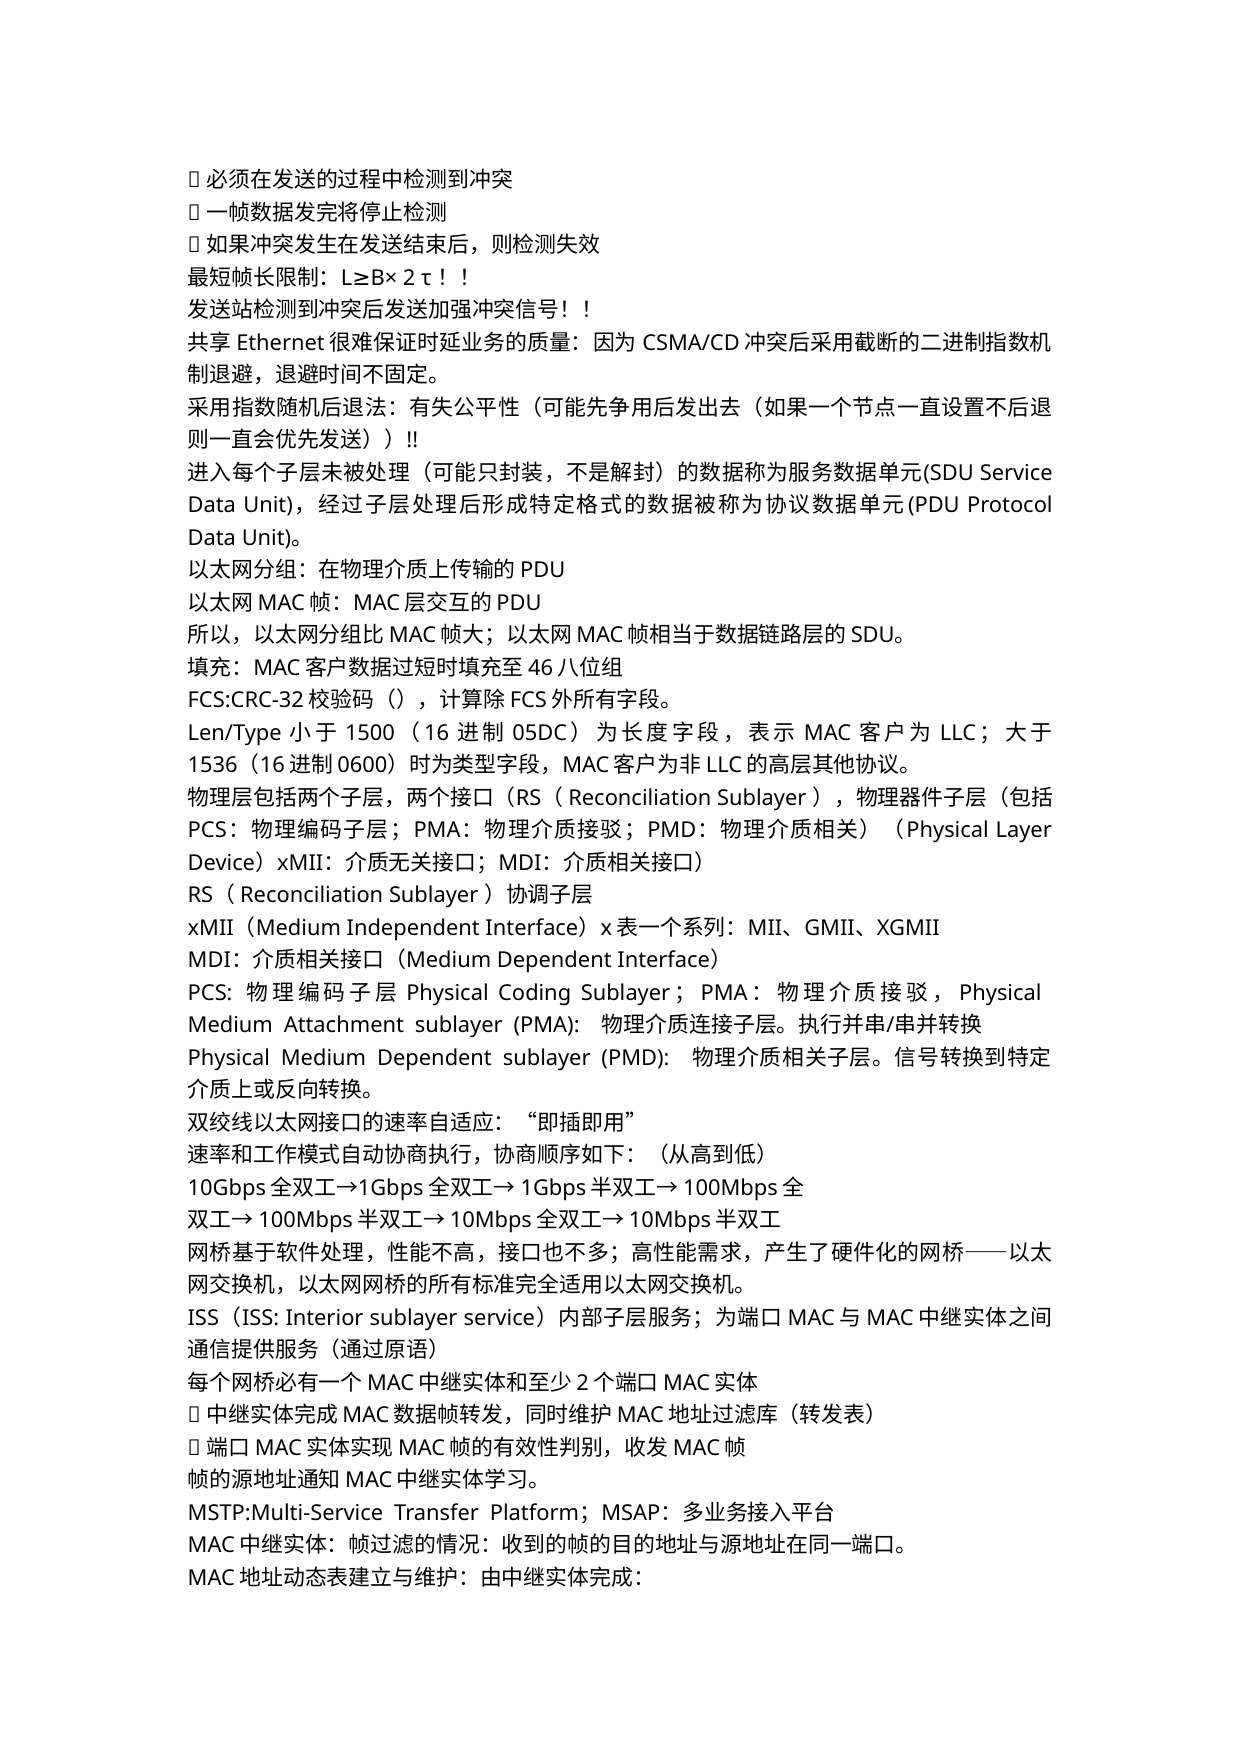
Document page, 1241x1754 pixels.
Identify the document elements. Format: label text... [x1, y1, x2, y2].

text FCS:CRC-32校验码（），计算除FCS外所有字段。 [187, 682, 1053, 714]
text 所以，以太网分组比MAC帧大；以太网MAC帧相当于数据链路层的SDU。 [187, 617, 1053, 649]
text Physical Medium Dependent sublayer (PMD): 物理介质相关子层。信号转换到特定介质上或反向转换。 [187, 1039, 1053, 1104]
text 网桥基于软件处理，性能不高，接口也不多；高性能需求，产生了硬件化的网桥——以太网交换机，以太网网桥的所有标准完全适用以太网交换机。 [187, 1234, 1053, 1299]
text  如果冲突发生在发送结束后，则检测失效 [187, 227, 1053, 259]
text 最短帧长限制：L≥B× 2 τ ！！ [187, 259, 1053, 292]
text 双绞线以太网接口的速率自适应：“即插即用” [187, 1104, 1053, 1137]
text 帧的源地址通知MAC中继实体学习。 [187, 1462, 1053, 1494]
text 发送站检测到冲突后发送加强冲突信号！！ [187, 292, 1053, 324]
text ISS（ISS: Interior sublayer service）内部子层服务；为端口MAC与MAC中继实体之间通信提供服务（通过原语） [187, 1299, 1053, 1364]
text 物理层包括两个子层，两个接口（RS（ Reconciliation Sublayer ），物理器件子层（包括PCS：物理编码子层；PMA：物理介质接驳；PMD：物理介质相关）（Physical Layer Device）xMII：介质无关接口；MDI：介质相关接口） [187, 779, 1053, 877]
text Len/Type小于1500（16进制05DC）为长度字段，表示MAC客户为LLC；大于1536（16进制0600）时为类型字段，MAC客户为非LLC的高层其他协议。 [187, 714, 1053, 779]
text PCS: 物理编码子层Physical Coding Sublayer；PMA：物理介质接驳，Physical Medium Attachment sublayer (PMA): 物理介质连接子层。执行并串/串并转换 [187, 974, 1053, 1039]
text  端口MAC实体实现MAC帧的有效性判别，收发MAC帧 [187, 1429, 1053, 1462]
text RS（ Reconciliation Sublayer ）协调子层 [187, 877, 1053, 909]
text 以太网MAC帧：MAC层交互的PDU [187, 584, 1053, 617]
text 填充：MAC客户数据过短时填充至46八位组 [187, 649, 1053, 682]
text 进入每个子层未被处理（可能只封装，不是解封）的数据称为服务数据单元(SDU Service Data Unit)，经过子层处理后形成特定格式的数据被称为协议数据单元(PDU Protocol Data Unit)。 [187, 454, 1053, 552]
text 采用指数随机后退法：有失公平性（可能先争用后发出去（如果一个节点一直设置不后退，则一直会优先发送））!! [187, 389, 1053, 454]
text 速率和工作模式自动协商执行，协商顺序如下：（从高到低） [187, 1137, 1053, 1169]
text 双工→ 100Mbps半双工→ 10Mbps全双工→ 10Mbps半双工 [187, 1202, 1053, 1234]
text MAC地址动态表建立与维护：由中继实体完成： [187, 1559, 1053, 1592]
text  一帧数据发完将停止检测 [187, 194, 1053, 227]
text MAC中继实体：帧过滤的情况：收到的帧的目的地址与源地址在同一端口。 [187, 1527, 1053, 1559]
text  中继实体完成MAC数据帧转发，同时维护MAC地址过滤库（转发表） [187, 1397, 1053, 1429]
text MSTP:Multi-Service Transfer Platform；MSAP：多业务接入平台 [187, 1494, 1053, 1527]
text xMII（Medium Independent Interface）x表一个系列：MII、GMII、XGMII [187, 909, 1053, 942]
text 以太网分组：在物理介质上传输的PDU [187, 552, 1053, 584]
text 共享Ethernet很难保证时延业务的质量：因为CSMA/CD冲突后采用截断的二进制指数机制退避，退避时间不固定。 [187, 324, 1053, 389]
text MDI：介质相关接口（Medium Dependent Interface） [187, 942, 1053, 974]
text 每个网桥必有一个MAC中继实体和至少2个端口MAC实体 [187, 1364, 1053, 1397]
text 10Gbps全双工→1Gbps全双工→ 1Gbps半双工→ 100Mbps全 [187, 1169, 1053, 1202]
text  必须在发送的过程中检测到冲突 [187, 162, 1053, 194]
